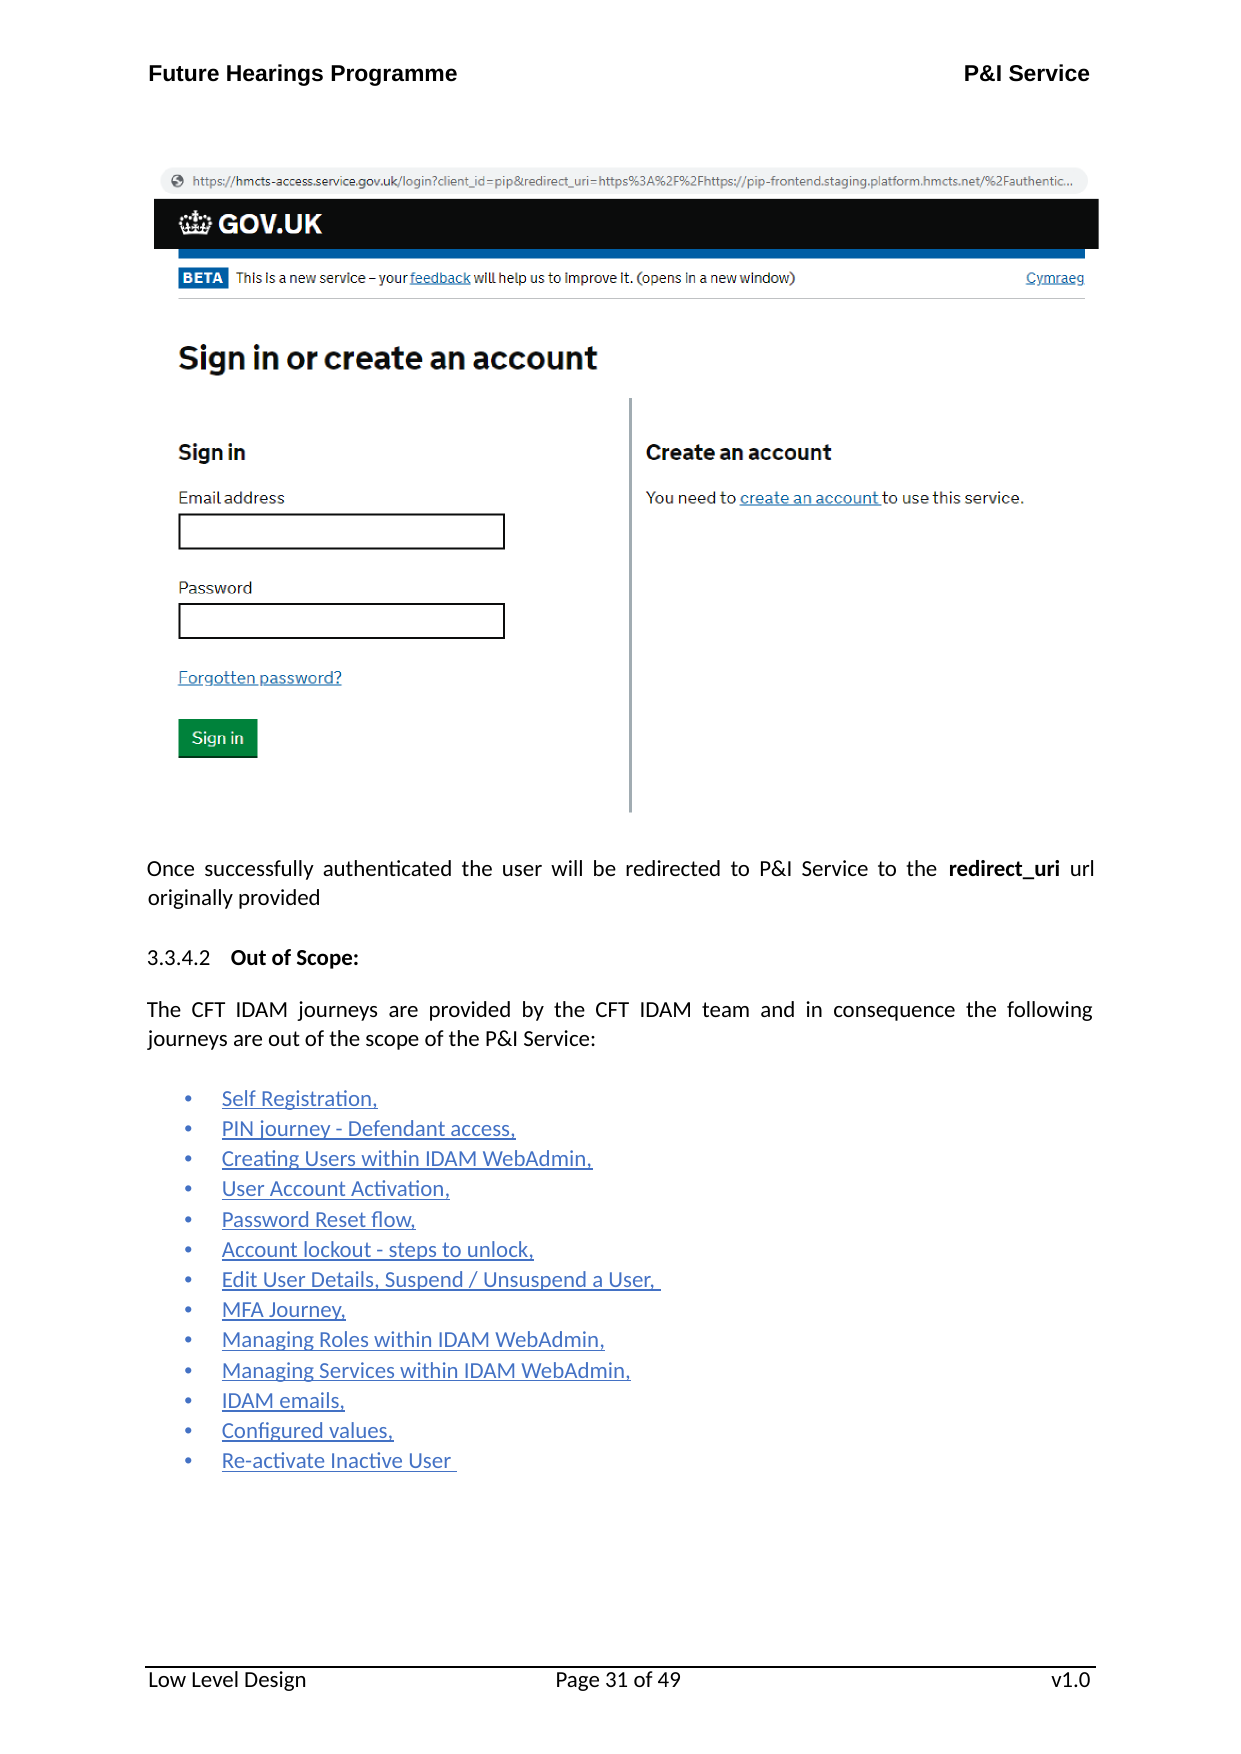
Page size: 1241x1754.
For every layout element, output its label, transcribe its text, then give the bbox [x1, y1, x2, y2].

list IDAM emails, [184, 1386, 1144, 1414]
list Self Registration, [184, 1084, 1144, 1112]
text Once successfully authenticated the user will be redirected to P&I Service to the redirect_uri url originally provided [147, 854, 1095, 911]
list Re-activate Inactive User [184, 1446, 1144, 1474]
list Managing Roles within IDAM WebAdmin, [184, 1326, 1144, 1354]
list Edit User Details, Suspend / Unsuspend a User, [184, 1265, 1144, 1293]
list Configured values, [184, 1416, 1144, 1444]
list Creating Users within IDAM WebAdmin, [184, 1144, 1144, 1172]
picture [153, 163, 1099, 853]
list Password Reset flow, [184, 1205, 1144, 1233]
list PIN journey - Defendant access, [184, 1114, 1144, 1142]
list Account lockout - steps to unlock, [184, 1235, 1144, 1263]
text The CFT IDAM journeys are provided by the CFT IDAM team and in consequence the following journeys are out of the scope of the P&I Service: [147, 996, 1095, 1052]
text 3.3.4.2 Out of Scope: [147, 943, 1144, 971]
list Managing Services within IDAM WebAdmin, [184, 1356, 1144, 1384]
list User Account Activation, [184, 1174, 1144, 1203]
list MFA Journey, [184, 1295, 1144, 1323]
